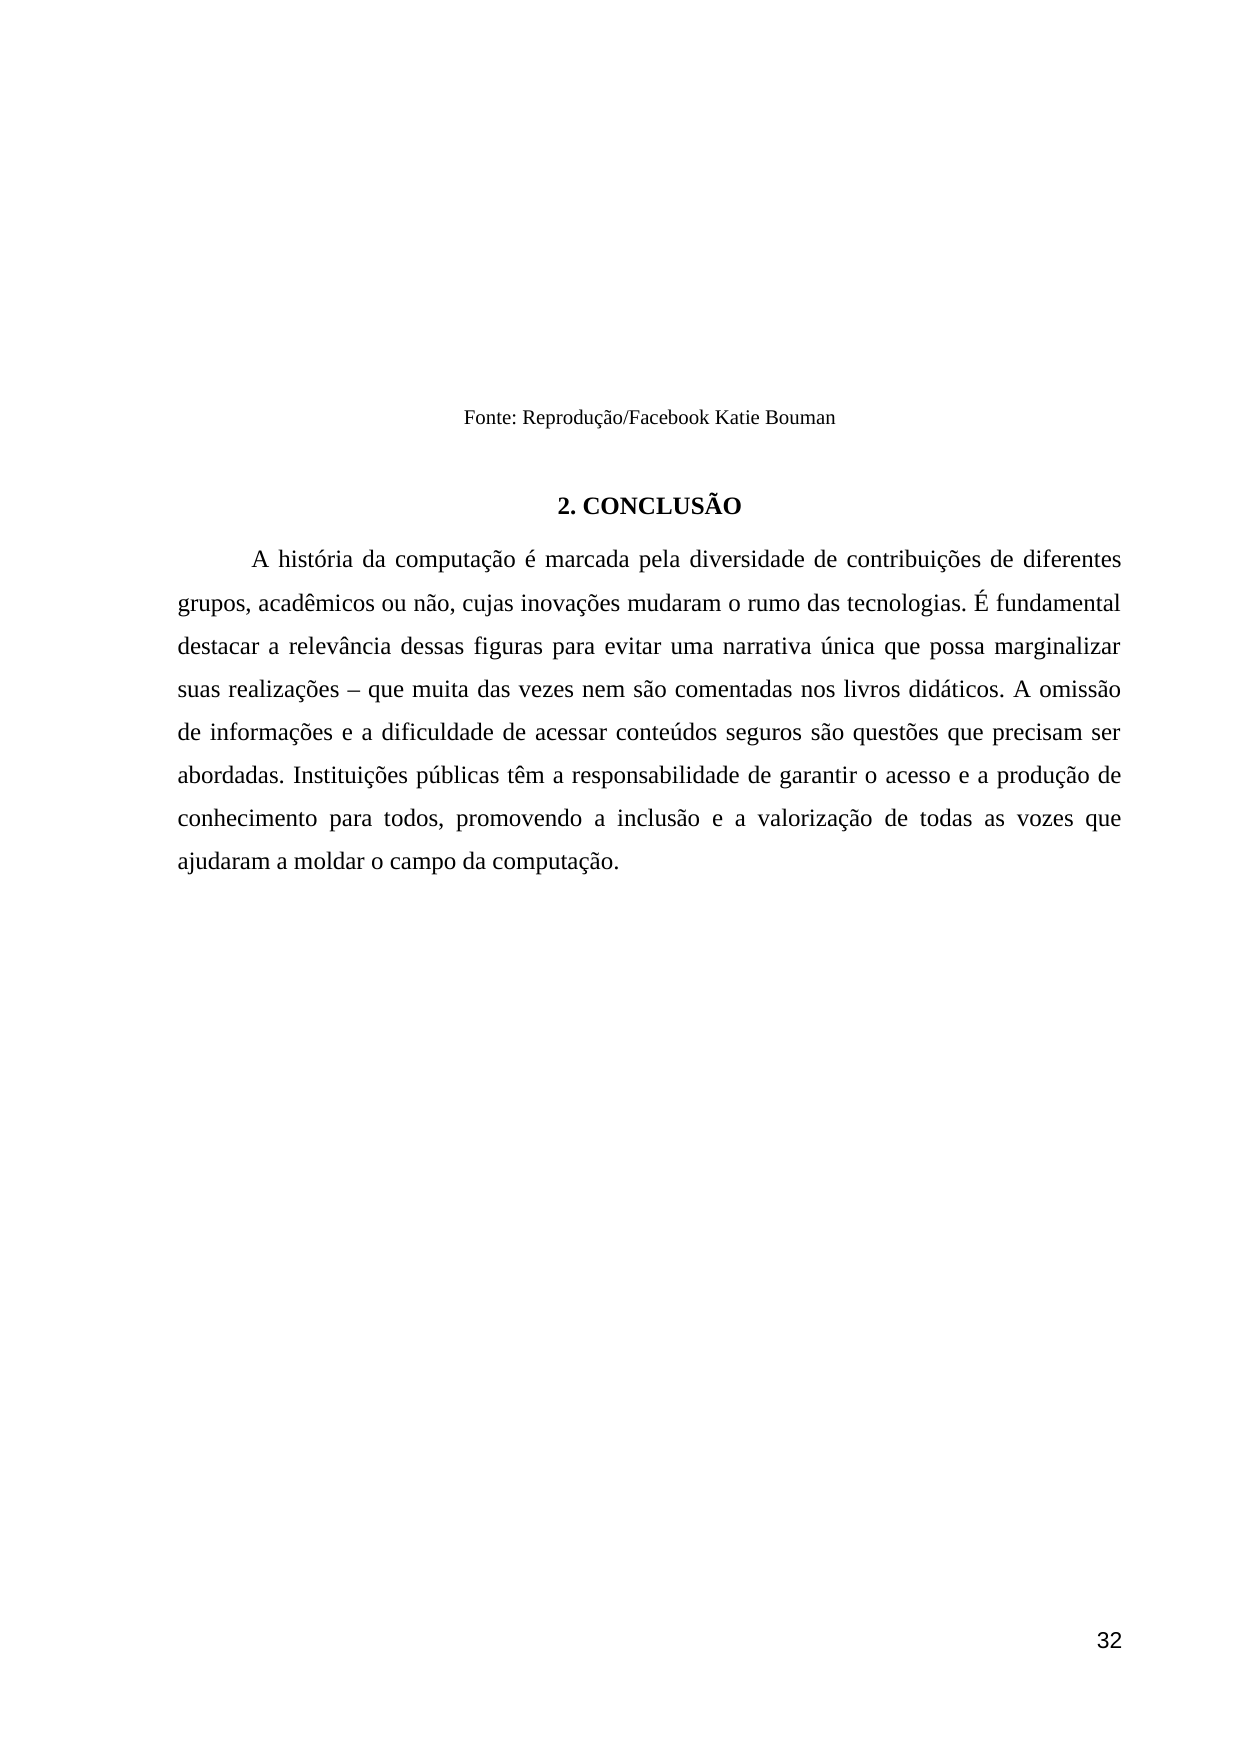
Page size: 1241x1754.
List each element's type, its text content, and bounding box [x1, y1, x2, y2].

subtitle 2. CONCLUSÃO [177, 491, 1122, 519]
text A história da computação é marcada pela diversidade de contribuições de diferentes grupos, acadêmicos ou não, cujas inovações mudaram o rumo das tecnologias. É fundamental destacar a relevância dessas figuras para evitar uma narrativa única que possa marginalizar suas realizações – que muita das vezes nem são comentadas nos livros didáticos. A omissão de informações e a dificuldade de acessar conteúdos seguros são questões que precisam ser abordadas. Instituições públicas têm a responsabilidade de garantir o acesso e a produção de conhecimento para todos, promovendo a inclusão e a valorização de todas as vozes que ajudaram a moldar o campo da computação. [177, 544, 1122, 875]
text Fonte: Reprodução/Facebook Katie Bouman [177, 405, 1122, 429]
